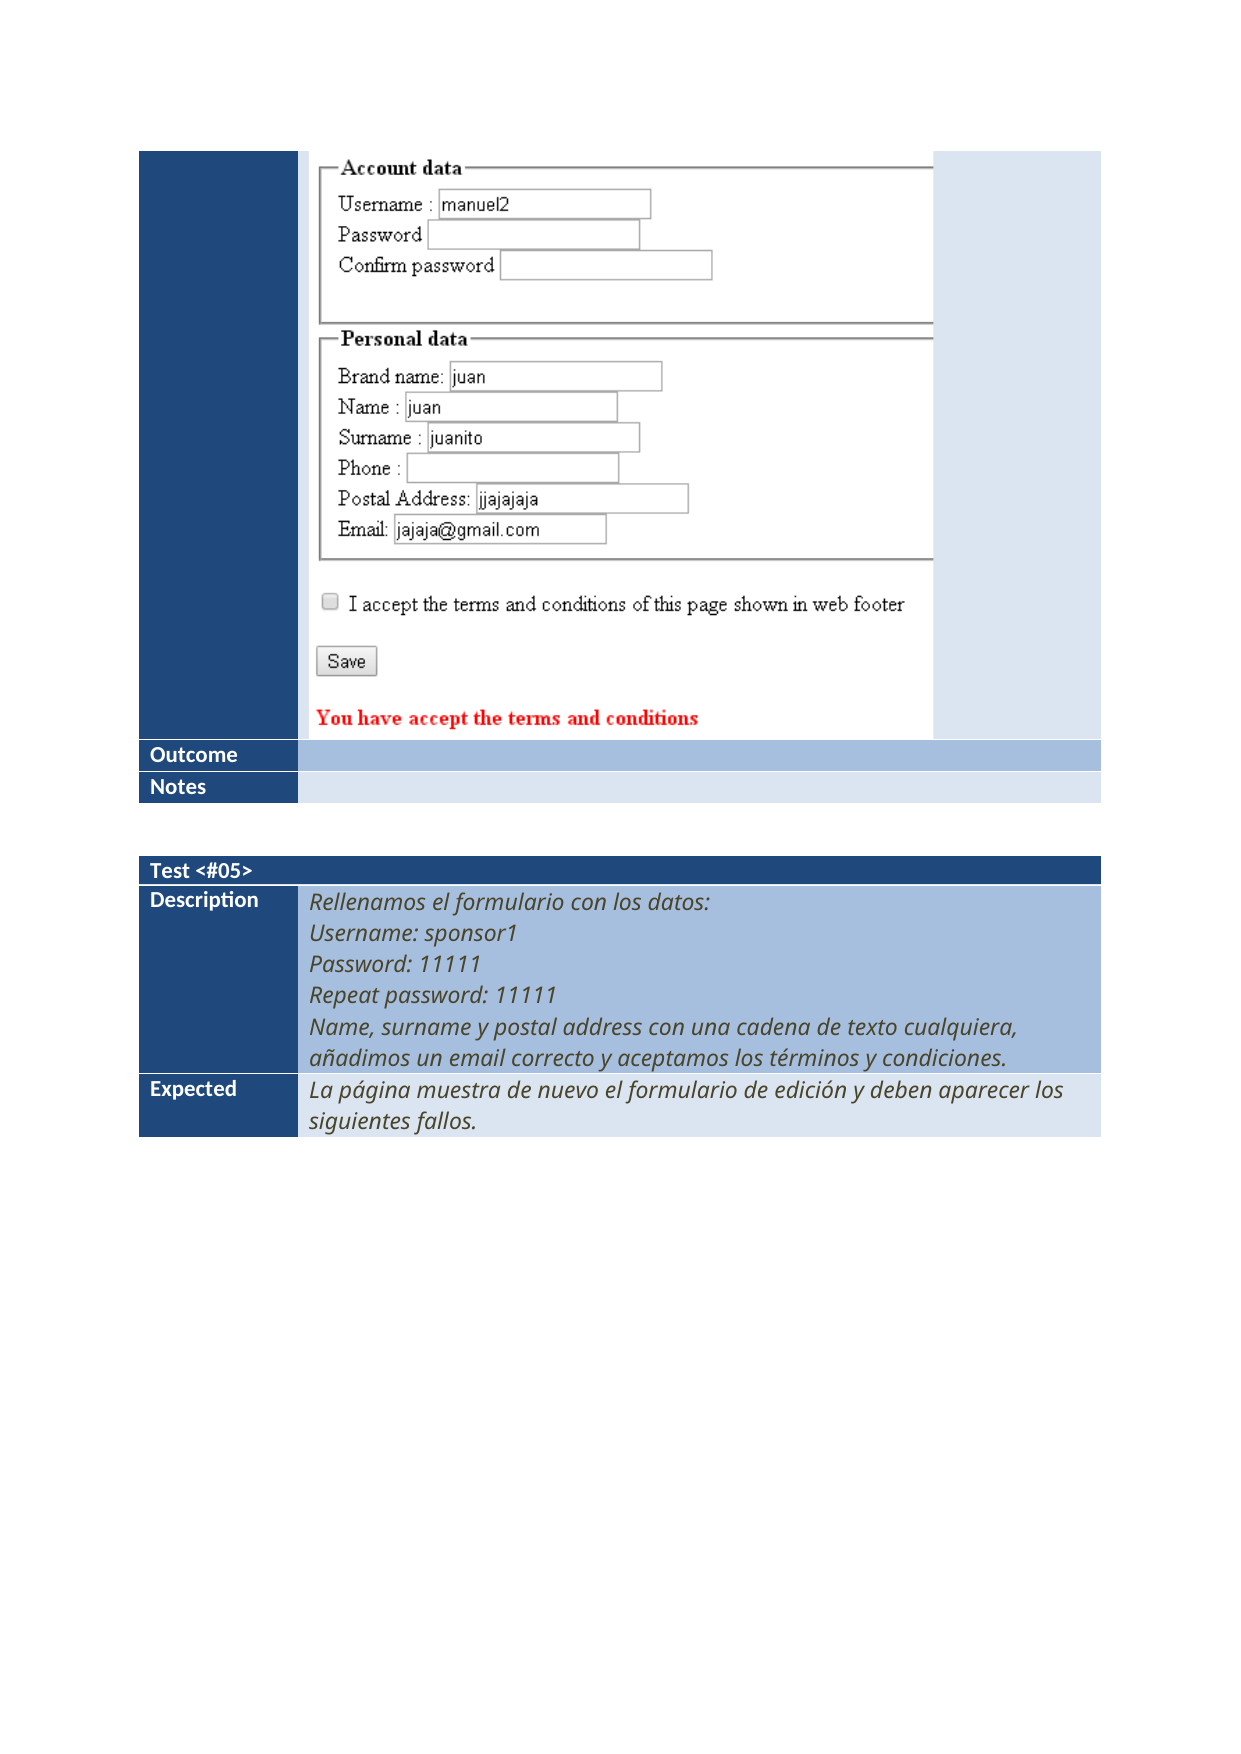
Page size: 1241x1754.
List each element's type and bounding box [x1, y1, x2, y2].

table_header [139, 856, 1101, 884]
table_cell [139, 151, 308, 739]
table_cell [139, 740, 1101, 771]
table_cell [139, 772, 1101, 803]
picture [308, 151, 934, 739]
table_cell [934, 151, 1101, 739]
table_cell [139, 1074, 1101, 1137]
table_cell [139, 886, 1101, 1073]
